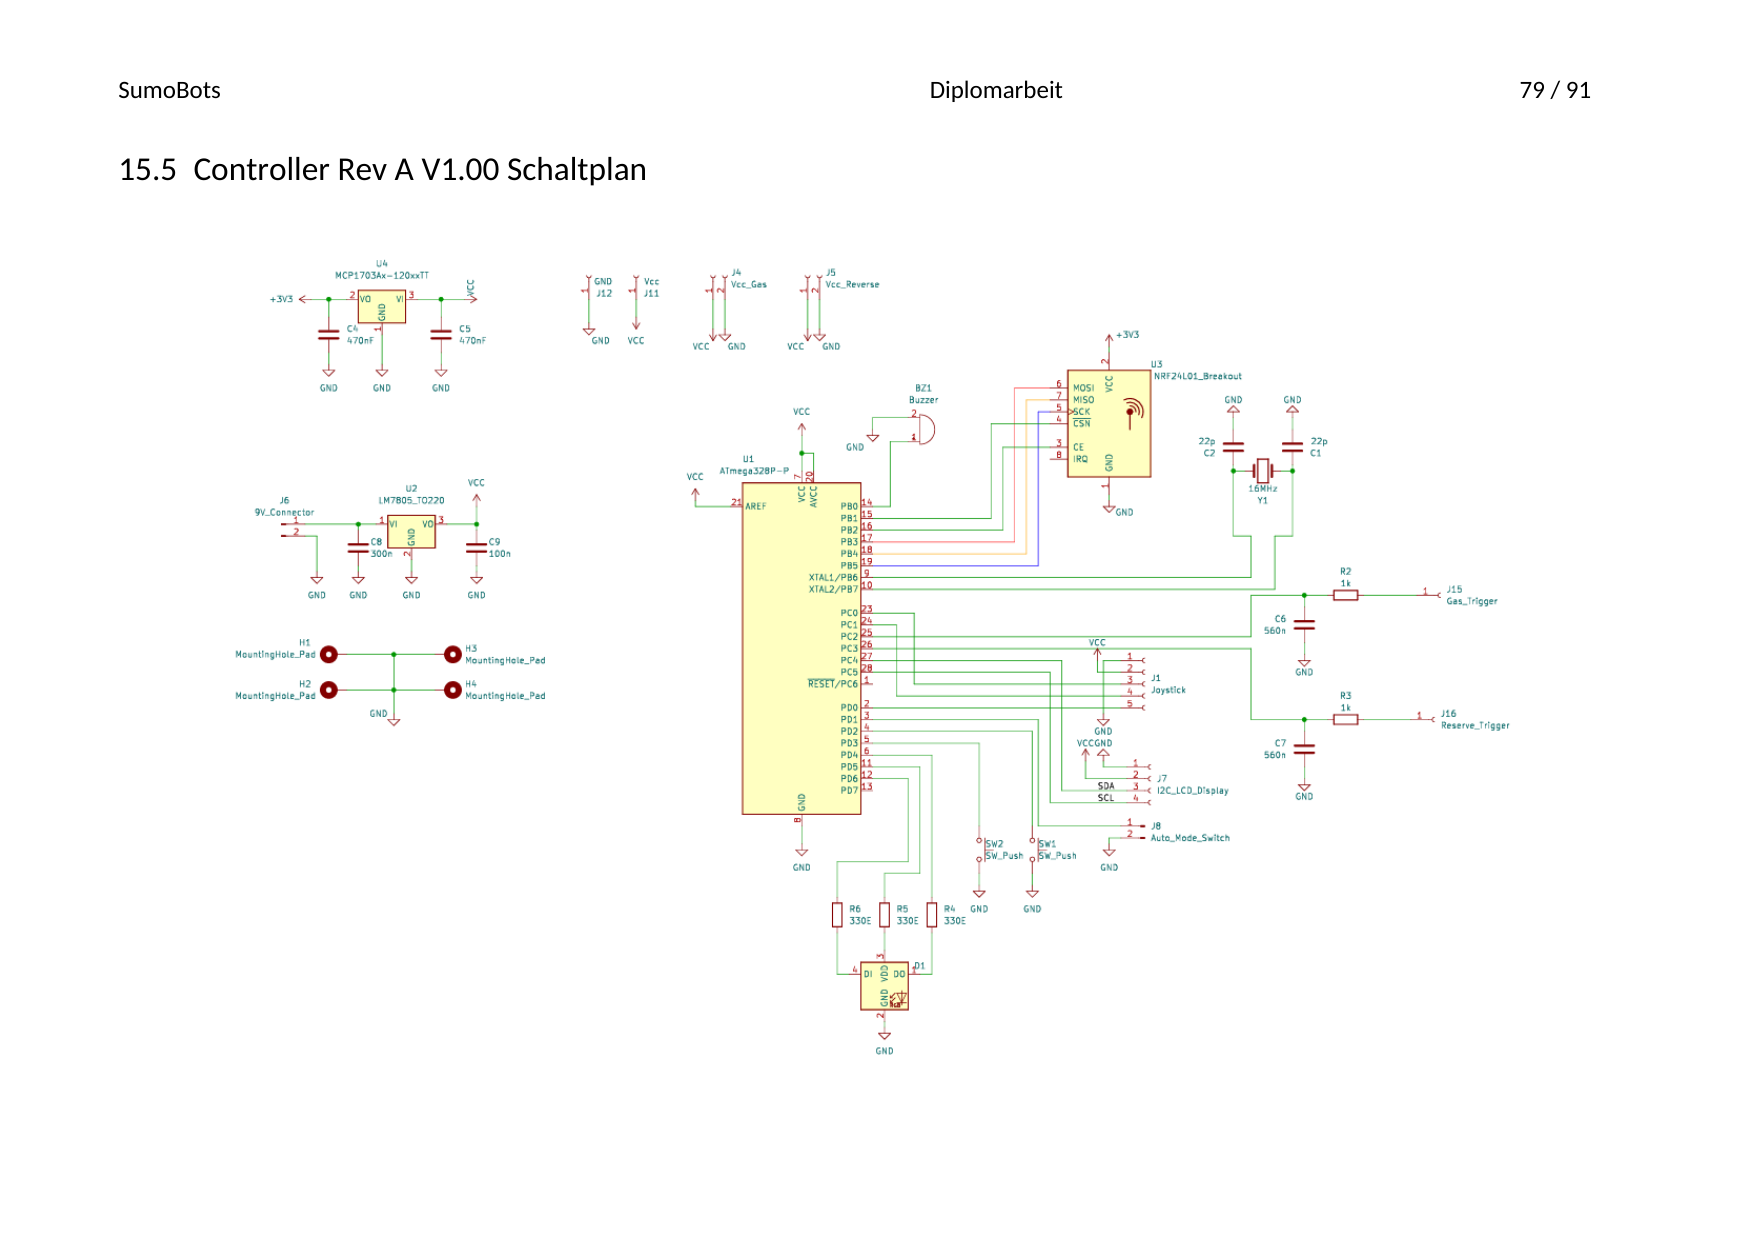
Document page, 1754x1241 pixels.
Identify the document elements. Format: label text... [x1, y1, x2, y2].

picture [199, 218, 1526, 1058]
subtitle Controller Rev A V1.00 Schaltplan [118, 148, 1606, 188]
